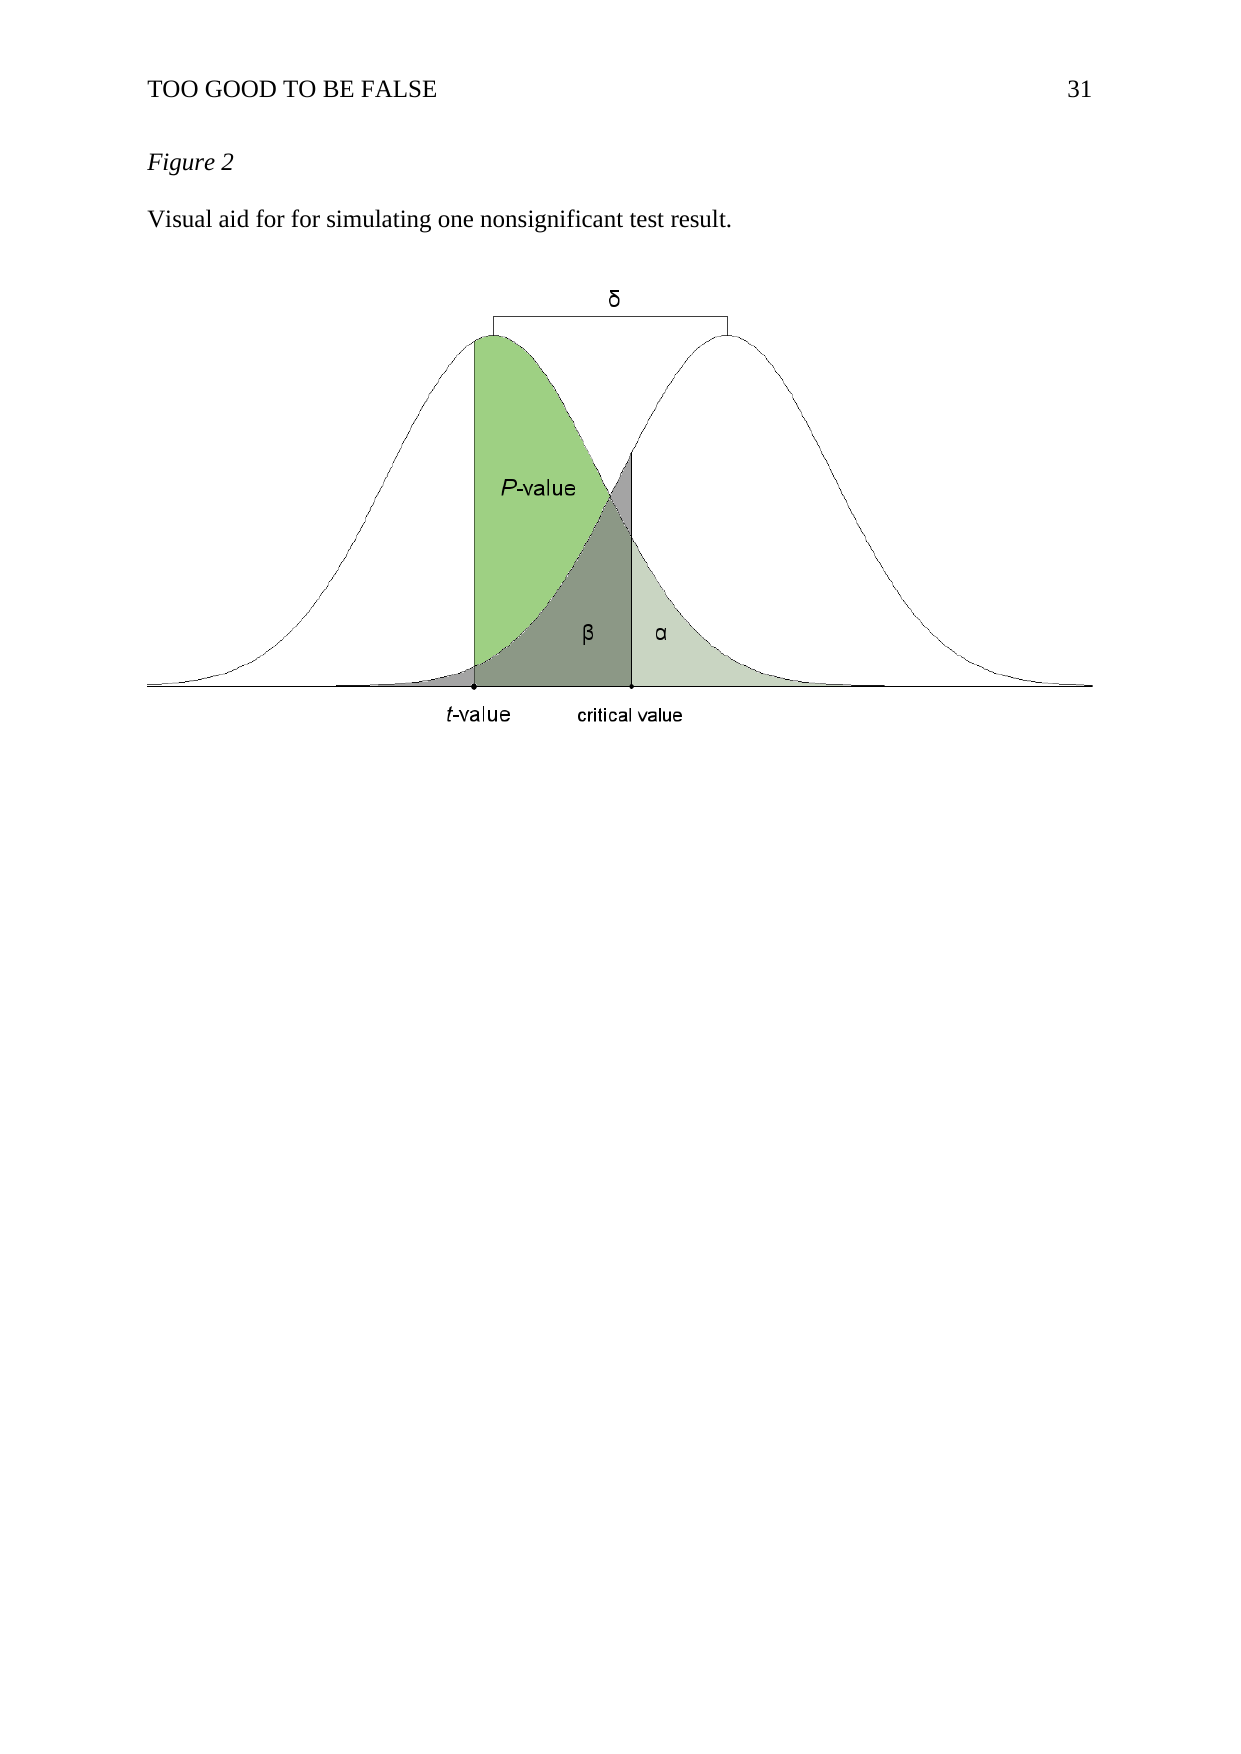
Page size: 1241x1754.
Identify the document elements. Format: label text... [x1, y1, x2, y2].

subtitle Figure 2 [147, 147, 1093, 176]
subtitle Visual aid for for simulating one nonsignificant test result. [147, 204, 1093, 233]
picture [147, 262, 1093, 740]
